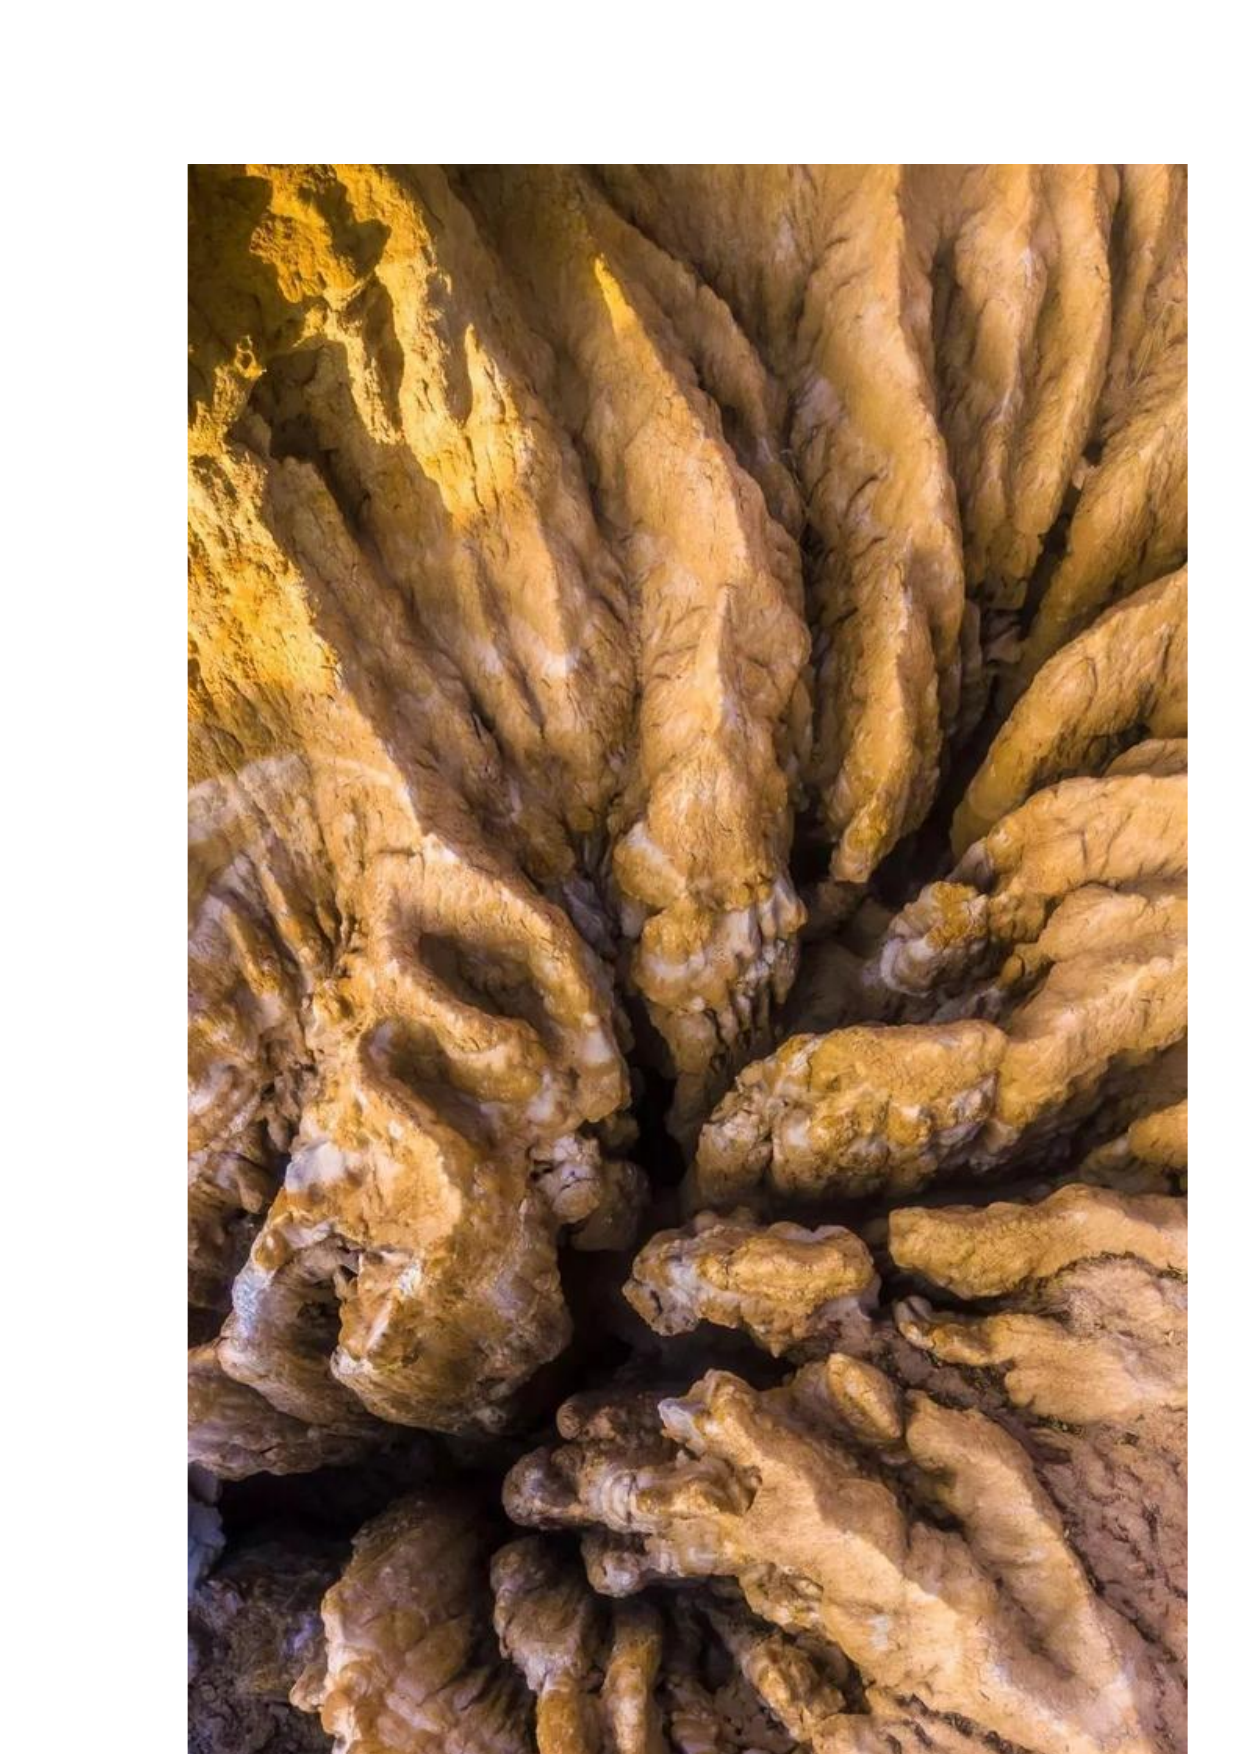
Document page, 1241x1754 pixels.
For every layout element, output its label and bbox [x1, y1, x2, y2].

picture [187, 164, 1188, 1754]
